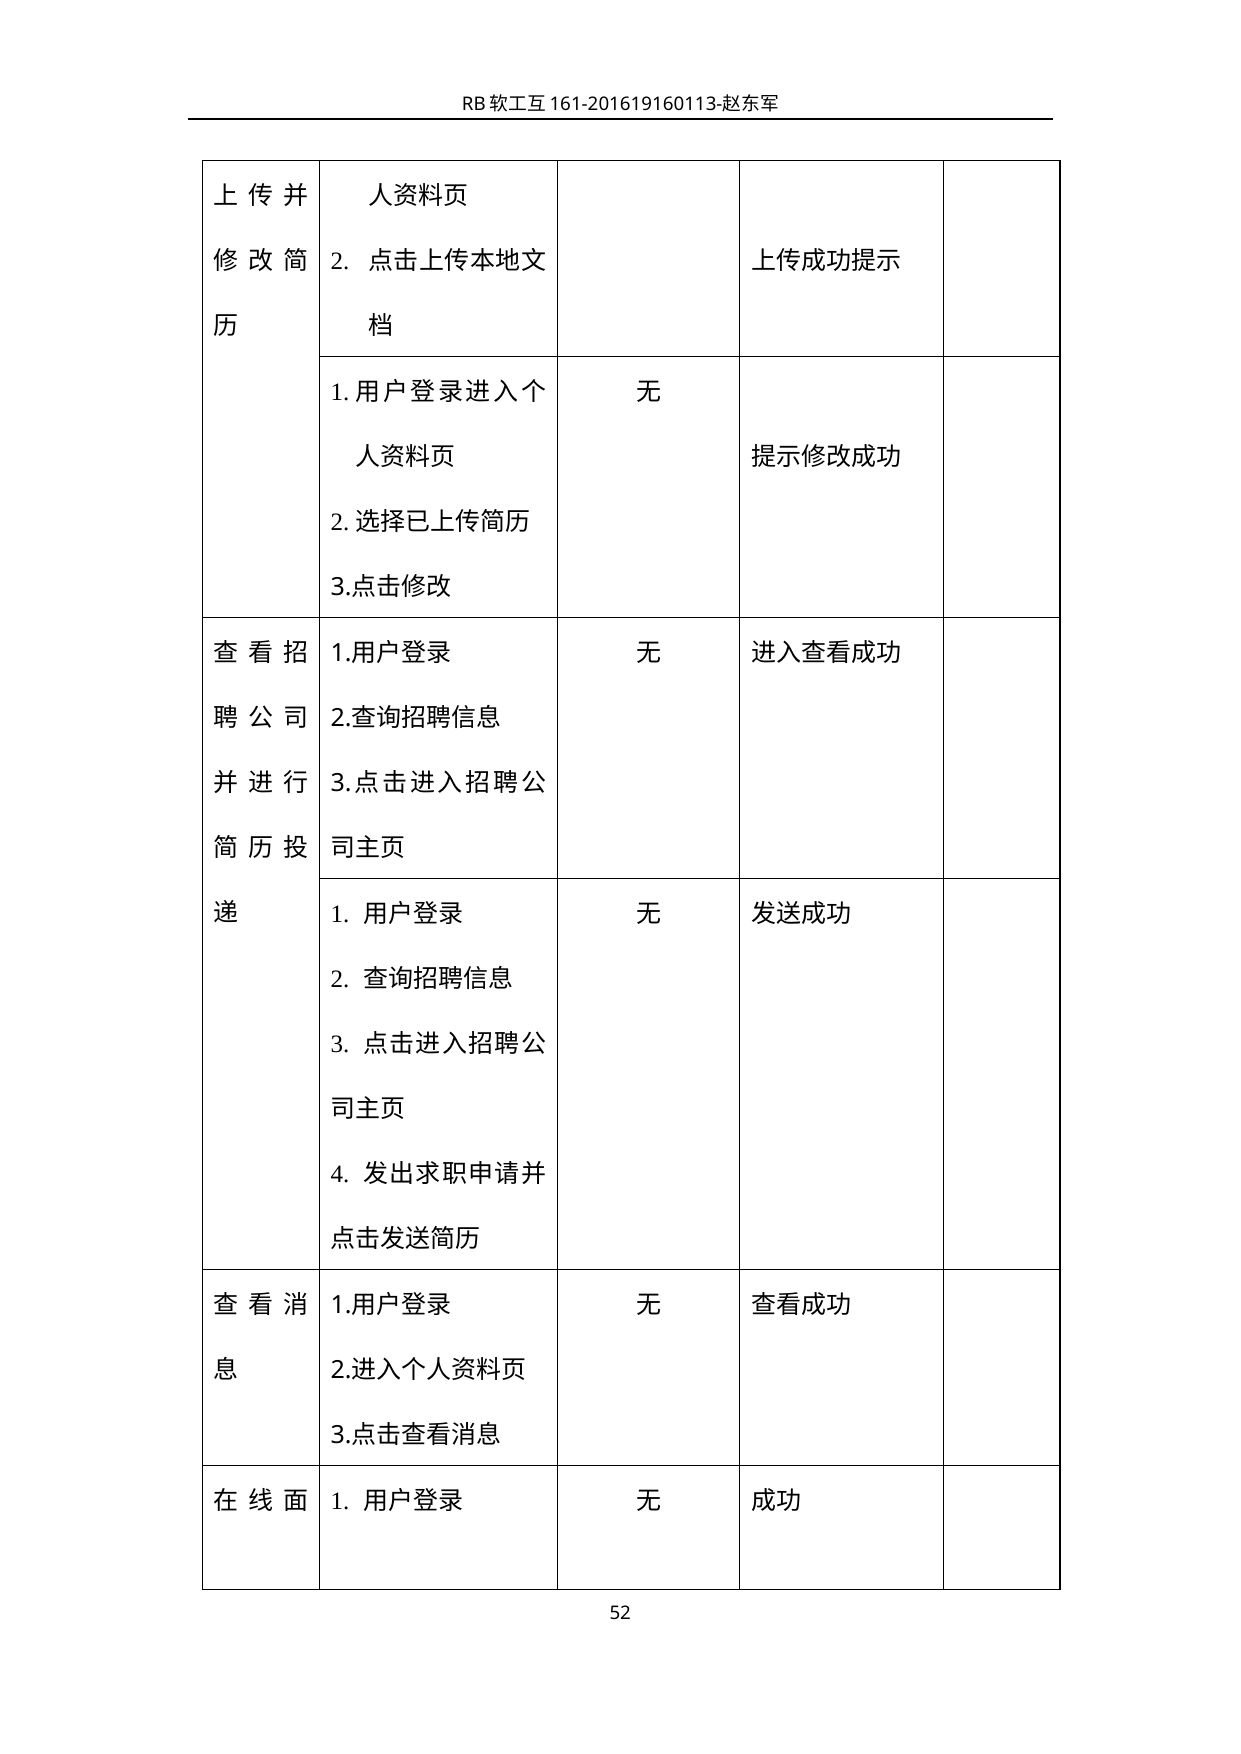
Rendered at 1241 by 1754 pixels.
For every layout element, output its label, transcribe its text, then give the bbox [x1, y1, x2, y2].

table_cell 查看消息 [203, 1270, 319, 1465]
table_cell 无 [558, 161, 739, 356]
table_cell 无 [558, 357, 739, 617]
table_cell 无 [558, 879, 739, 1269]
table_cell 进入查看成功 [740, 618, 943, 878]
table_cell [944, 618, 1059, 878]
table_cell 用户登录 查询招聘信息 点击进入招聘公司主页 发出求职申请并点击发送简历 [320, 879, 557, 1269]
table_cell 在线面试 [203, 1466, 319, 1589]
table_cell [944, 357, 1059, 617]
table_cell 查看成功 [740, 1270, 943, 1465]
table_cell [944, 879, 1059, 1269]
table_cell 无 [558, 618, 739, 878]
table_cell 1.用户登录 2.查询招聘信息 3.点击进入招聘公司主页 [320, 618, 557, 878]
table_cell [320, 161, 557, 356]
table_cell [320, 1466, 557, 1589]
table_cell [944, 161, 1059, 356]
table_cell 成功 [740, 1466, 943, 1589]
table_cell 查看招聘公司并进行简历投递 [203, 618, 319, 1269]
table_cell 上传并修改简历 [203, 161, 319, 617]
table_cell 无 [558, 1466, 739, 1589]
table_cell [944, 1466, 1059, 1589]
table_cell 无 [558, 1270, 739, 1465]
table_cell 1.用户登录 2.进入个人资料页 3.点击查看消息 [320, 1270, 557, 1465]
table_cell [944, 1270, 1059, 1465]
table_cell 上传成功提示 [740, 161, 943, 356]
table_cell 用户登录进入个人资料页 选择已上传简历 3.点击修改 [320, 357, 557, 617]
table_cell 发送成功 [740, 879, 943, 1269]
table_cell 提示修改成功 [740, 357, 943, 617]
